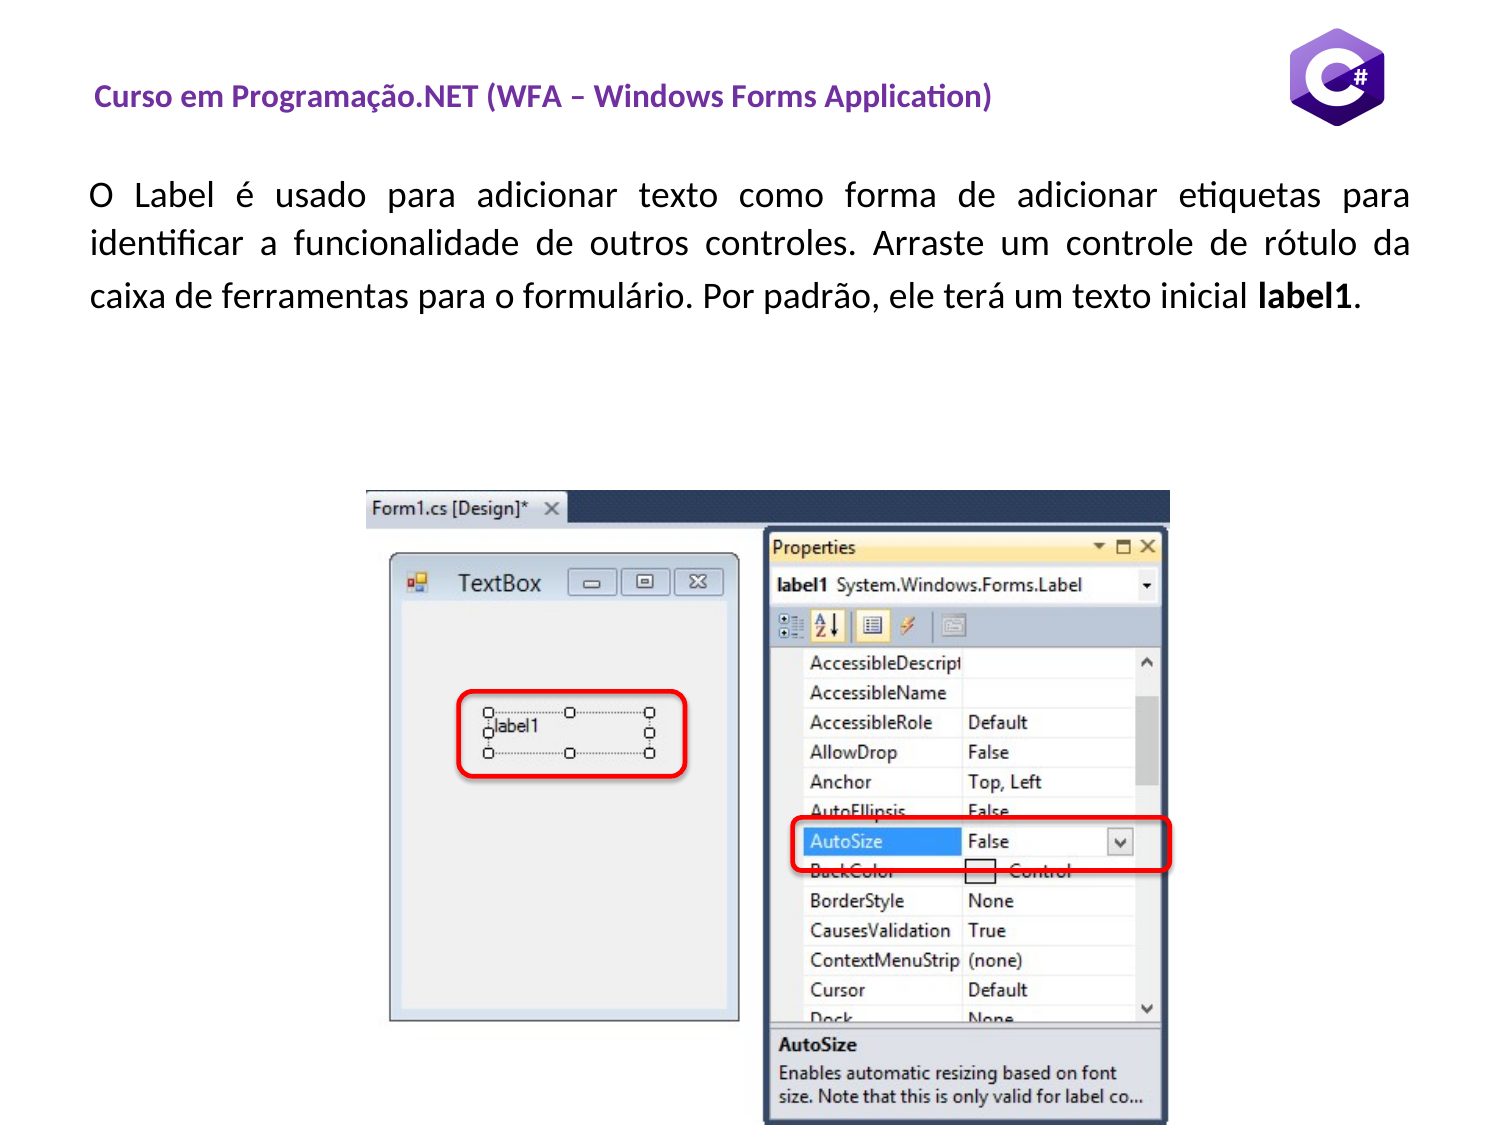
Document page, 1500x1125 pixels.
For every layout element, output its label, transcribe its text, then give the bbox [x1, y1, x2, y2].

text O Label é usado para adicionar texto como forma de adicionar etiquetas para identificar a funcionalidade de outros controles. Arraste um controle de rótulo da caixa de ferramentas para o formulário. Por padrão, ele terá um texto inicial label1. [88, 171, 1412, 319]
picture [1284, 25, 1389, 129]
picture [366, 490, 1181, 1125]
